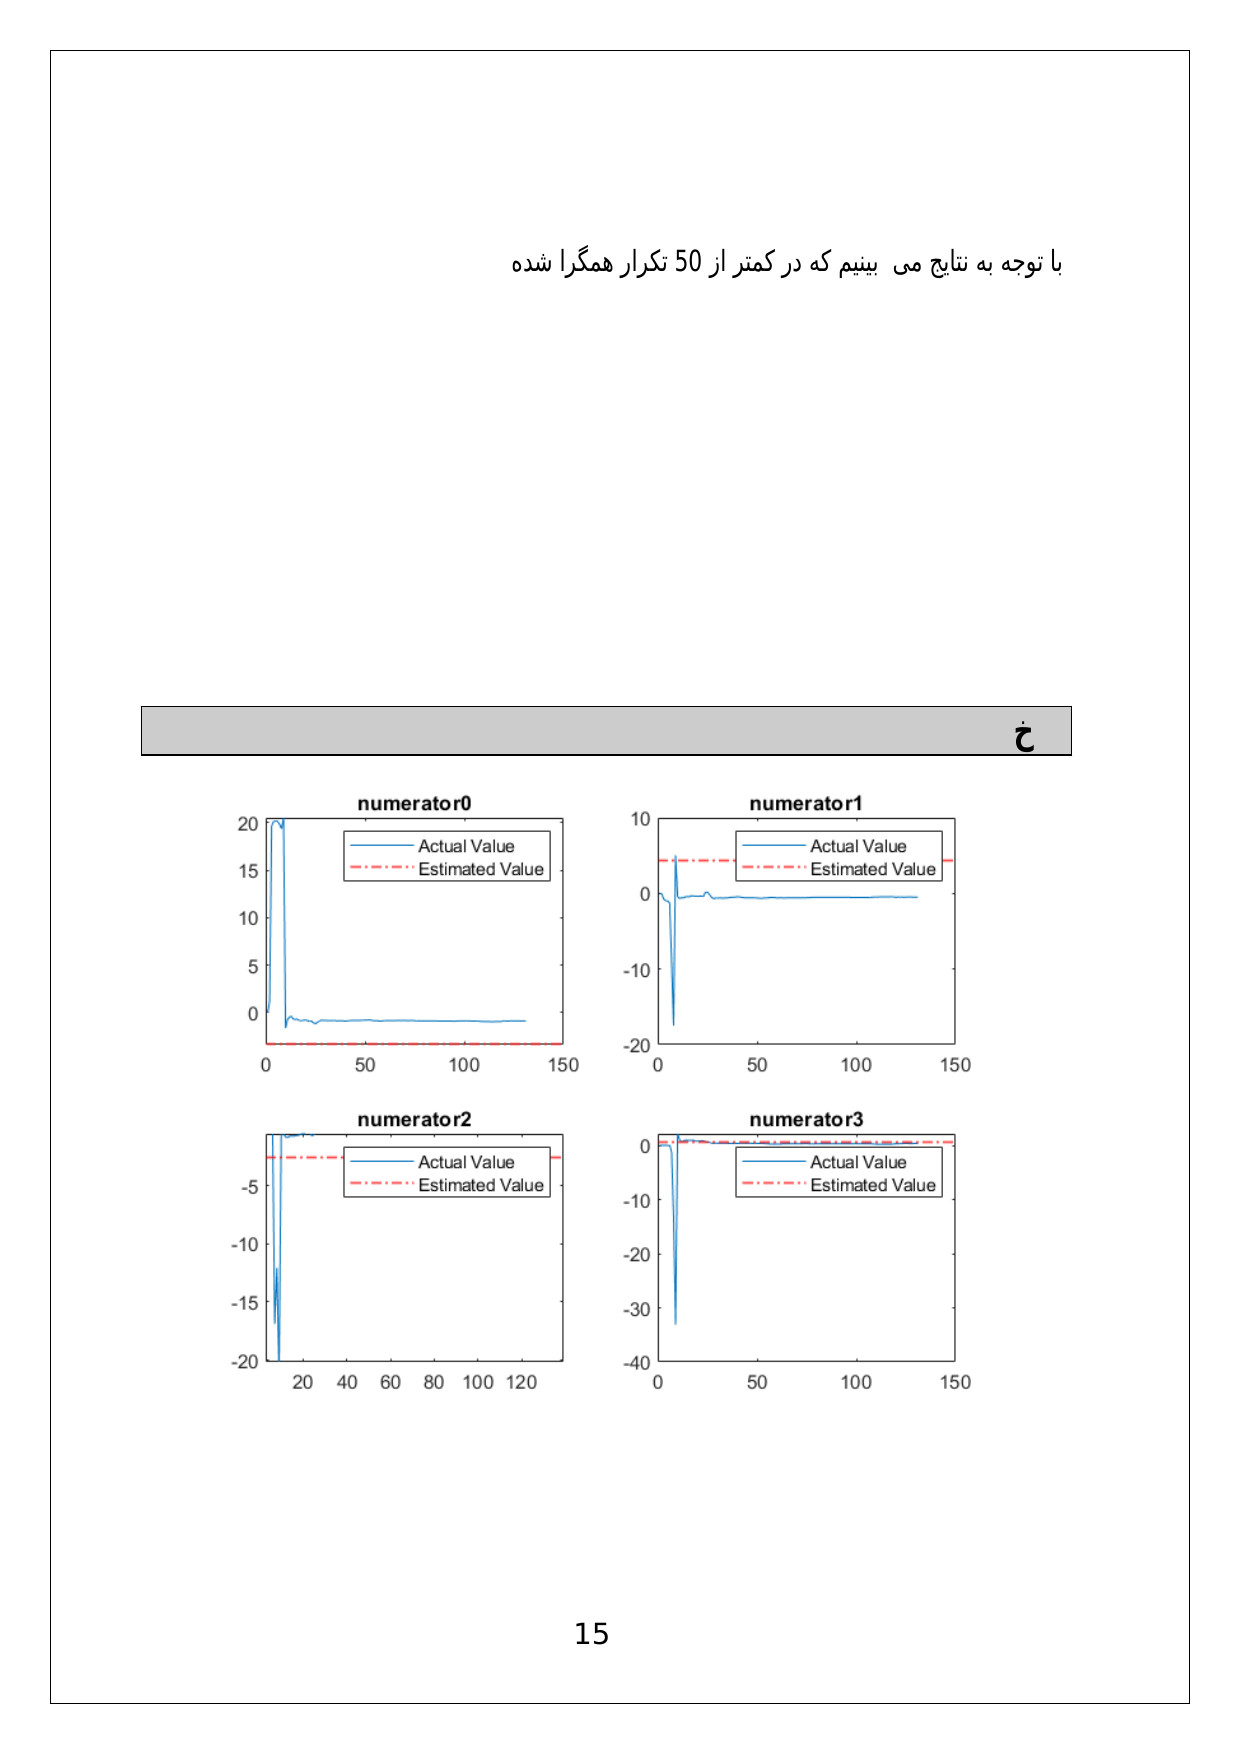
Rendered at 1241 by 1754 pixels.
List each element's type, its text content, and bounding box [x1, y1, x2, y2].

picture [150, 768, 1040, 1436]
subtitle خ [142, 707, 1071, 754]
text با توجه به نتایج می بینیم که در کمتر از 50 تکرار همگرا شده [150, 244, 1063, 278]
